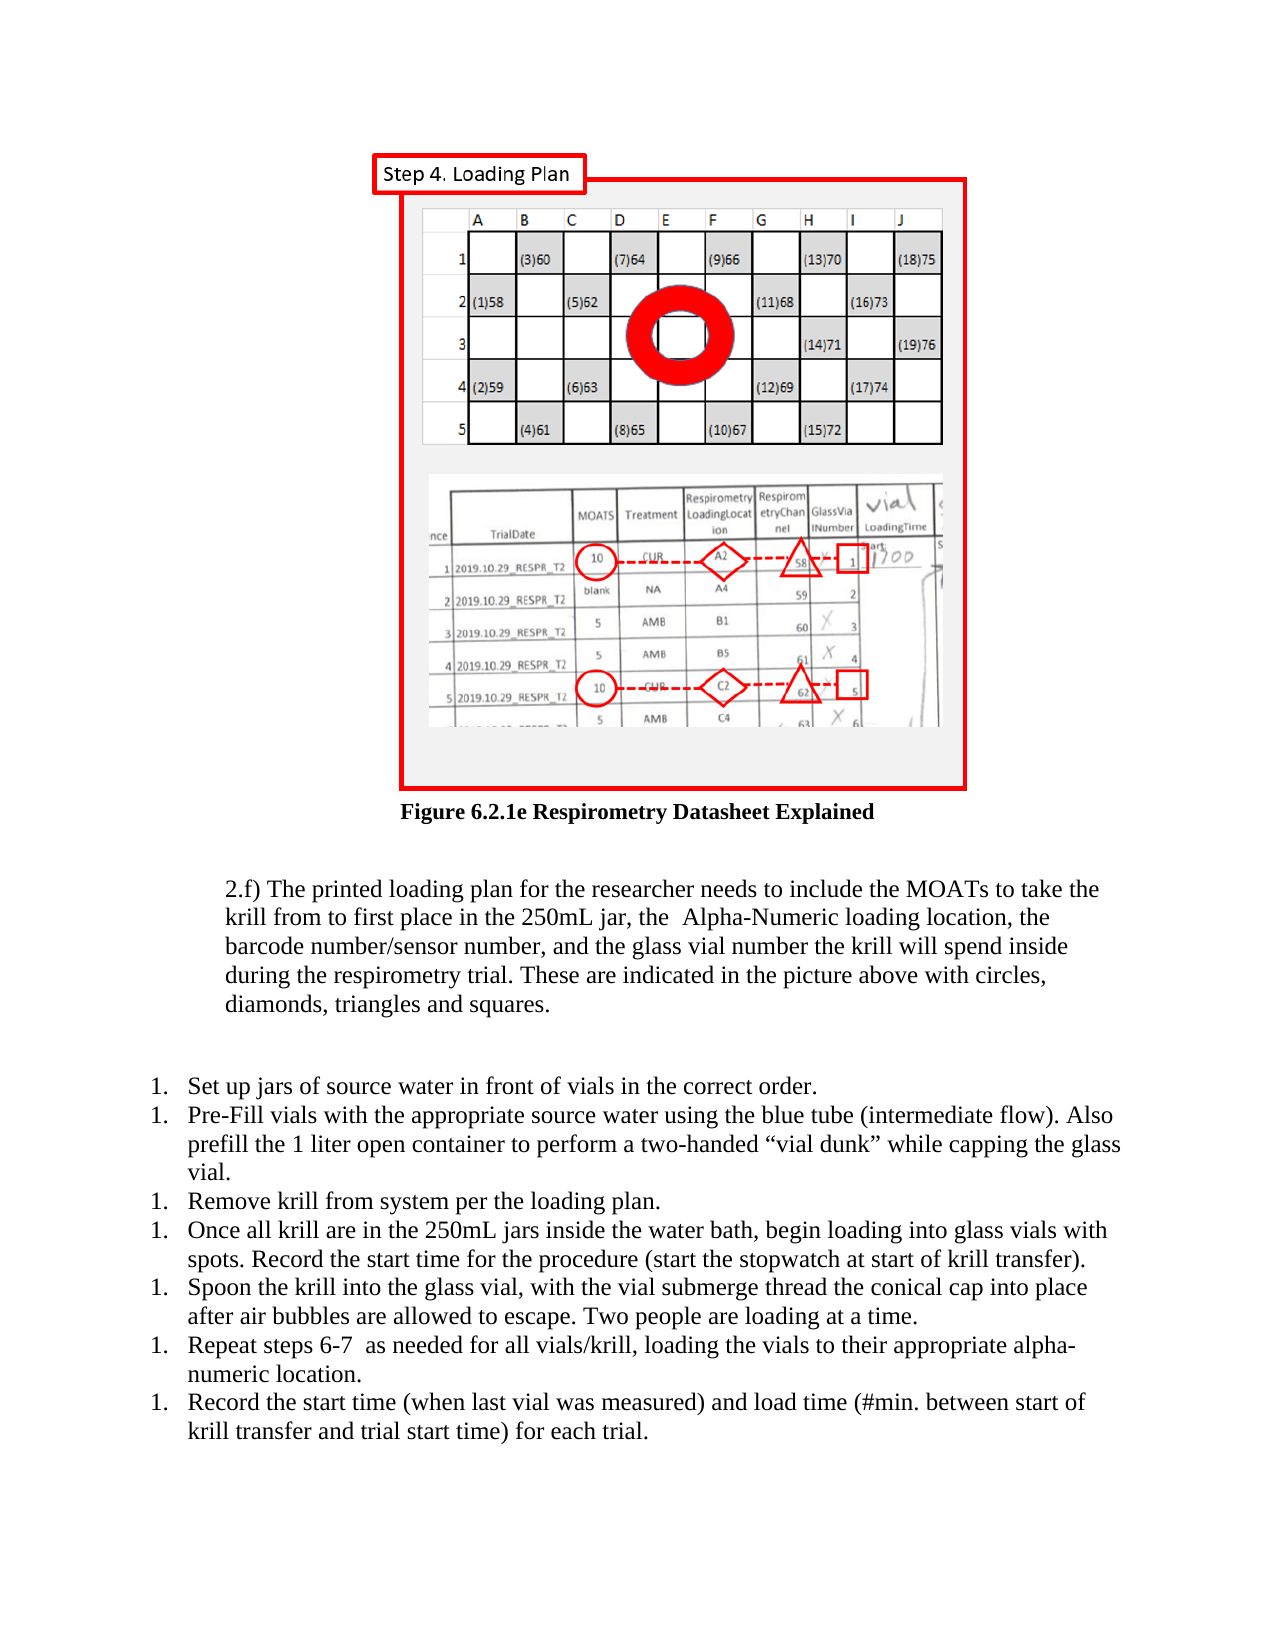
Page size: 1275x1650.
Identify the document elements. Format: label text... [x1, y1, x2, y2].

picture [364, 150, 986, 798]
list Spoon the krill into the glass vial, with the vial submerge thread the conical cap into place after air bubbles are allowed to escape. Two people are loading at a time. [150, 1272, 1125, 1330]
text Figure 6.2.1e Respirometry Datasheet Explained [150, 798, 1125, 824]
text 2.f) The printed loading plan for the researcher needs to include the MOATs to take the krill from to first place in the 250mL jar, the Alpha-Numeric loading location, the barcode number/sensor number, and the glass vial number the krill will spend inside during the respirometry trial. These are indicated in the picture above with circles, diamonds, triangles and squares. [225, 874, 1125, 1017]
list Set up jars of source water in front of vials in the correct order. [150, 1071, 1125, 1100]
list Once all krill are in the 250mL jars inside the water bath, begin loading into glass vials with spots. Record the start time for the procedure (start the stopwatch at start of krill transfer). [150, 1215, 1125, 1272]
list Record the start time (when last vial was measured) and load time (#min. between start of krill transfer and trial start time) for each trial. [150, 1387, 1125, 1445]
list Pre-Fill vials with the appropriate source water using the blue tube (intermediate flow). Also prefill the 1 liter open container to perform a two-handed “vial dunk” while capping the glass vial. [150, 1100, 1125, 1186]
list Remove krill from system per the loading plan. [150, 1186, 1125, 1215]
list Repeat steps 6-7 as needed for all vials/krill, loading the vials to their appropriate alpha-numeric location. [150, 1330, 1125, 1387]
